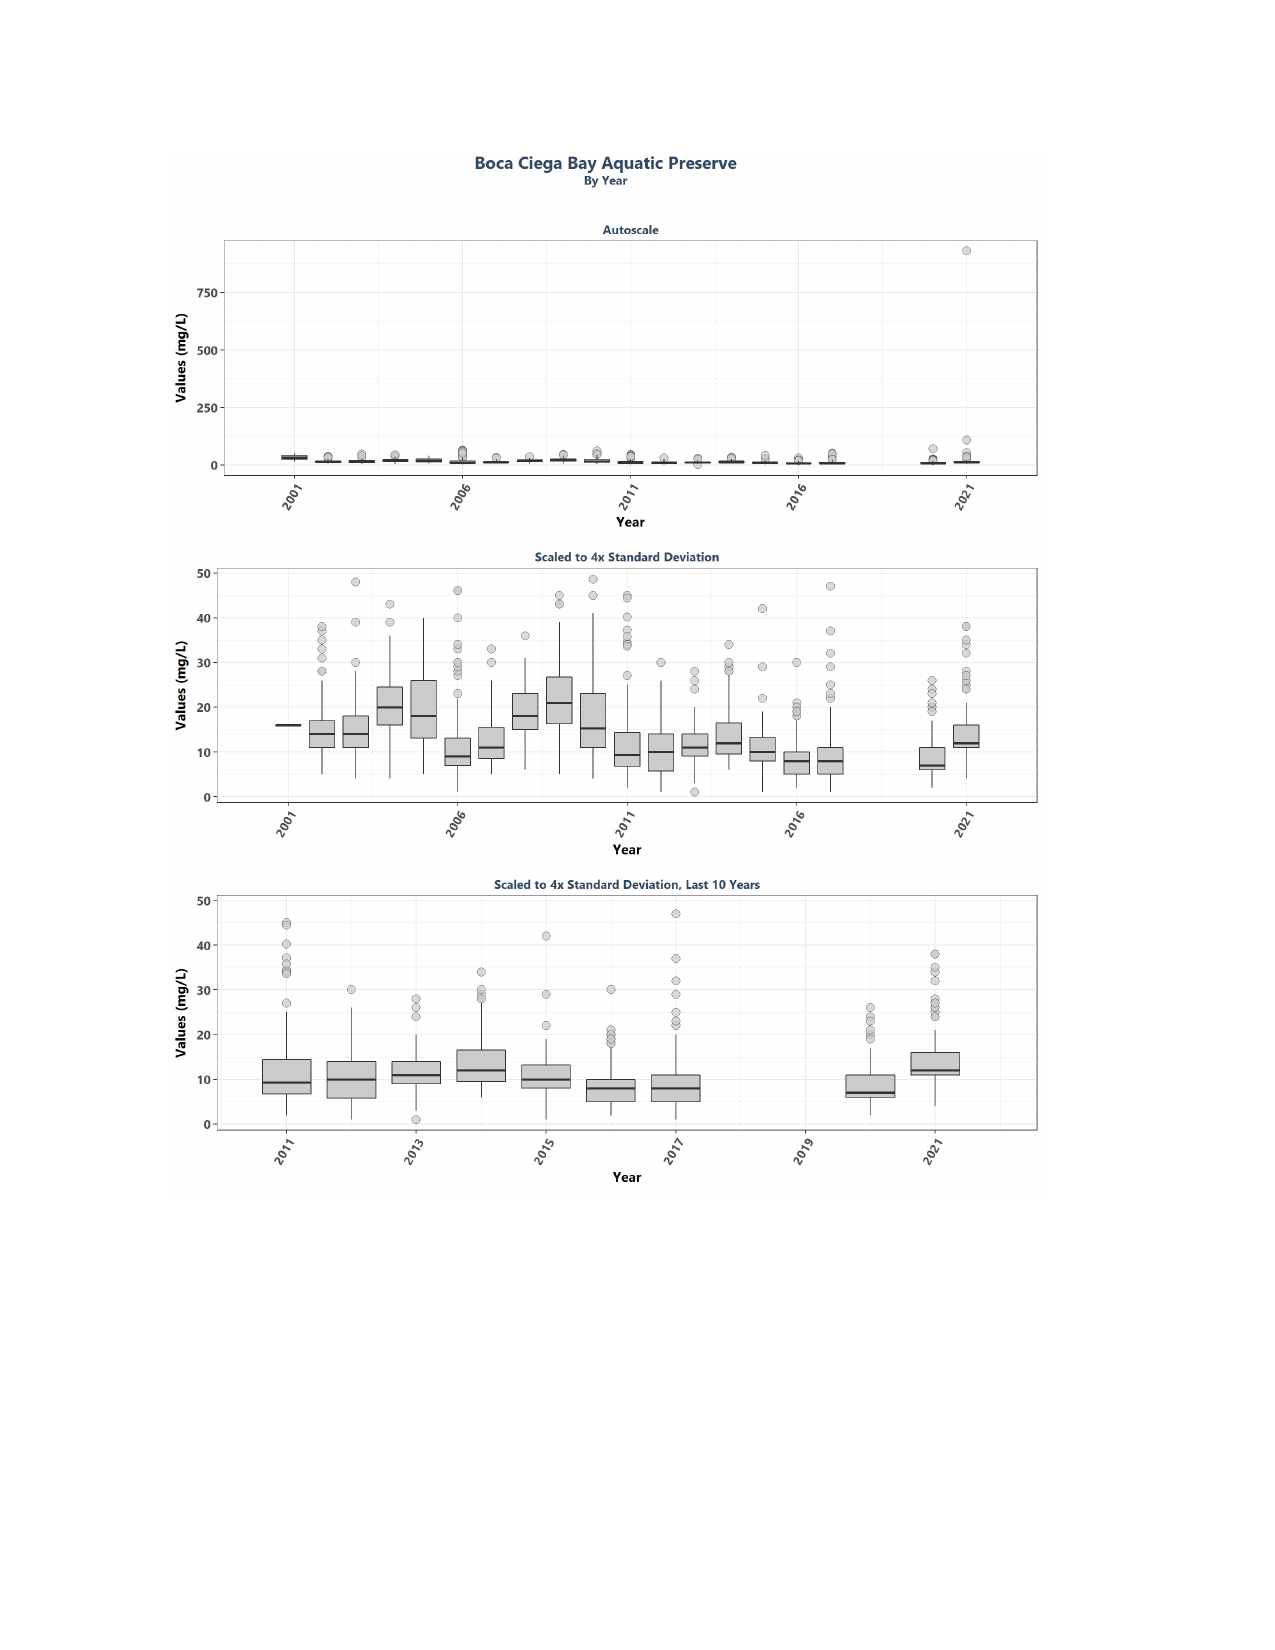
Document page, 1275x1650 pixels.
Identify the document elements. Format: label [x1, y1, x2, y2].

picture [168, 150, 1044, 1200]
